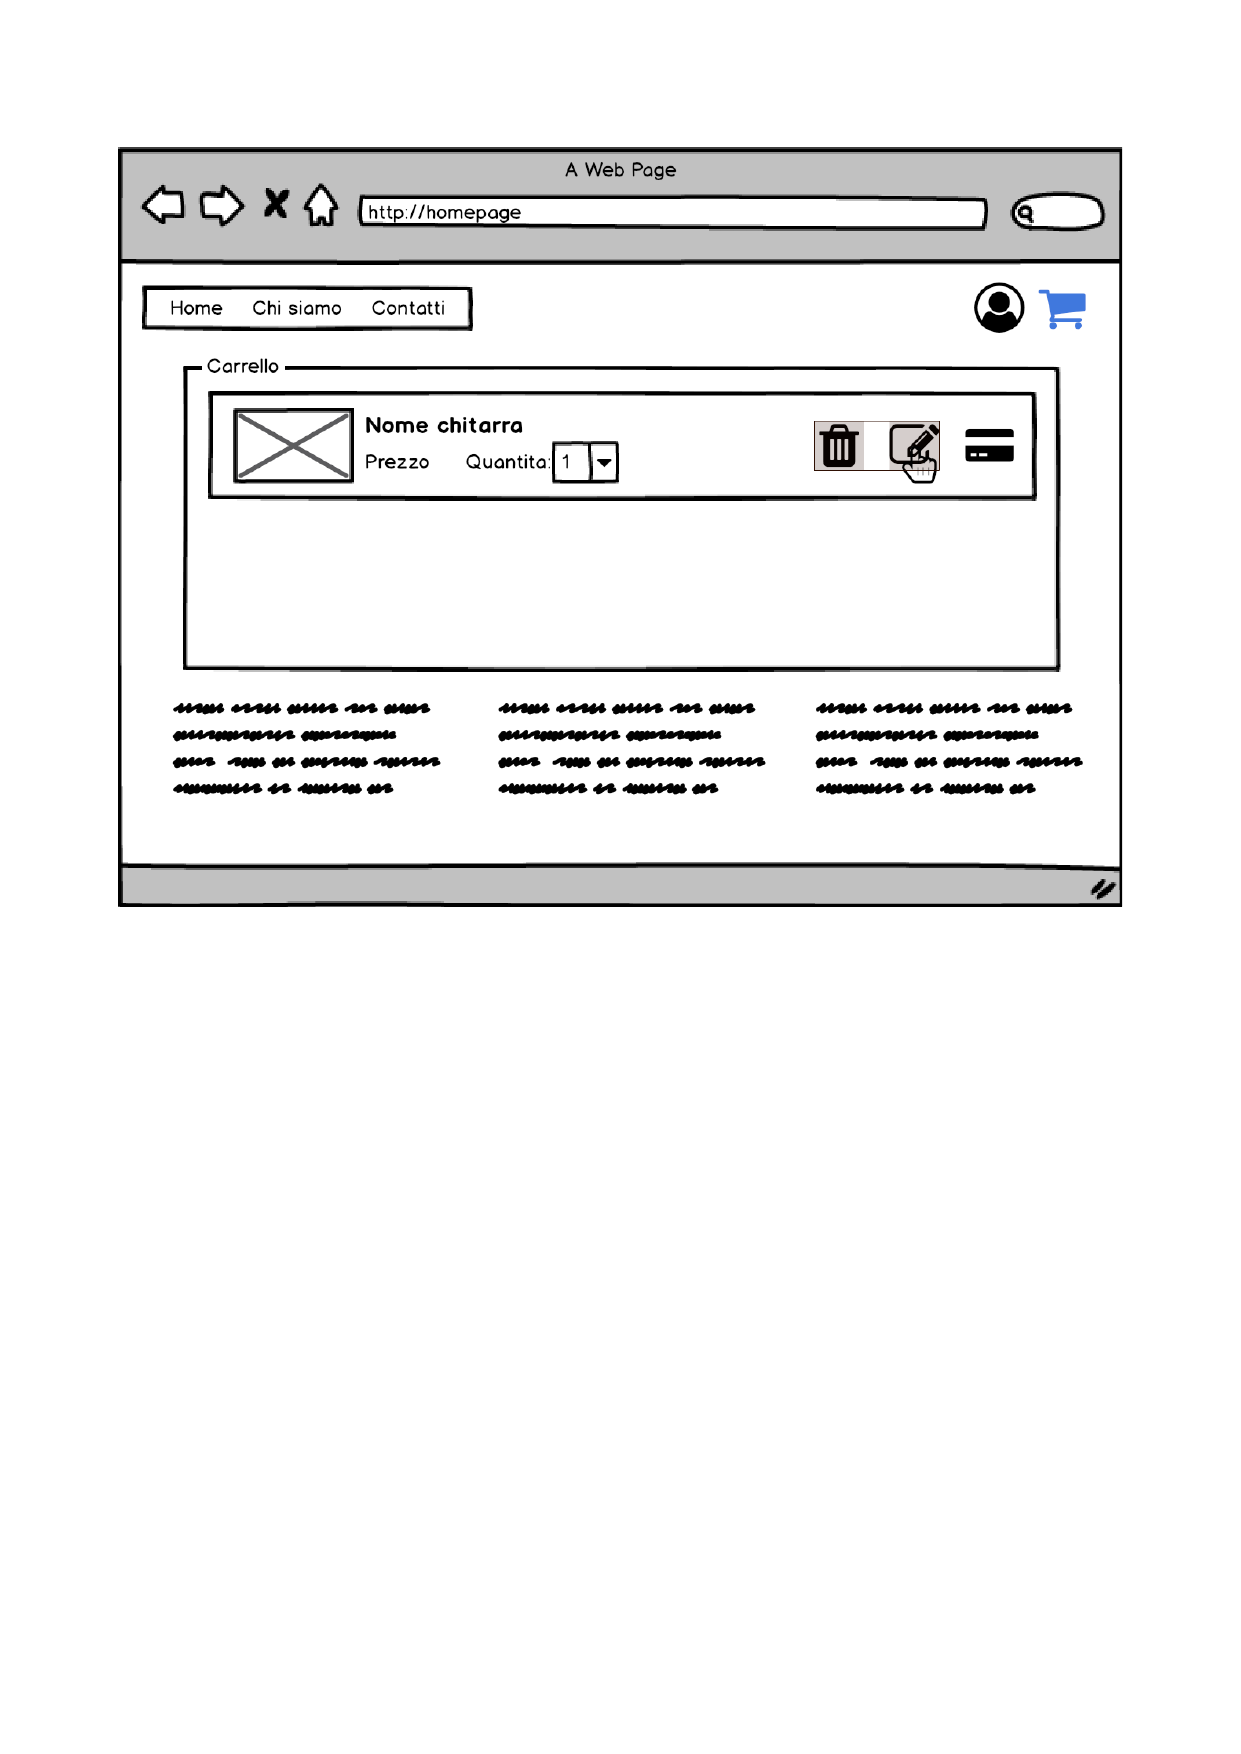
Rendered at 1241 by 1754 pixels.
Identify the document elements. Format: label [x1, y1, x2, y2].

picture [118, 147, 1123, 907]
